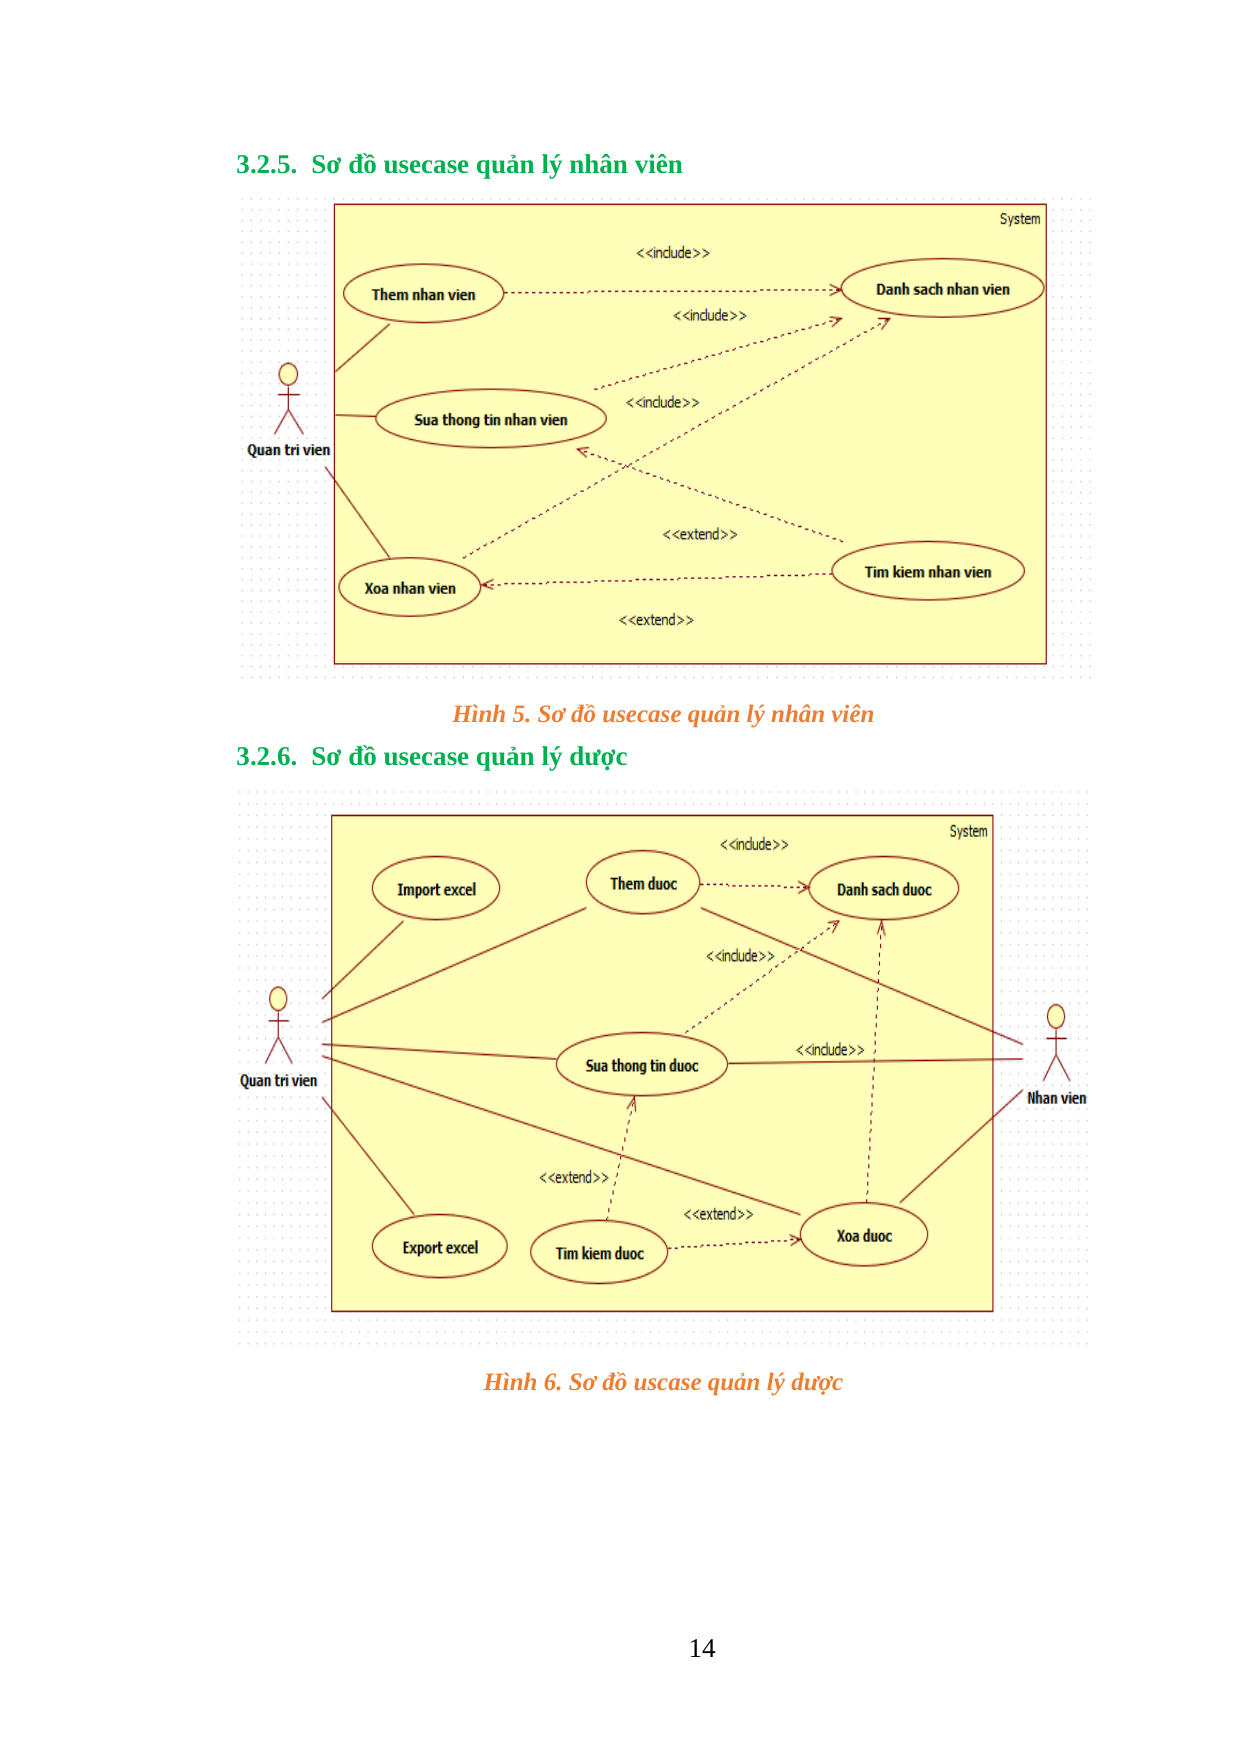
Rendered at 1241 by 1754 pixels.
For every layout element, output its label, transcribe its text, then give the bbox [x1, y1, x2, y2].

subtitle Sơ đồ usecase quản lý dược [236, 741, 1092, 772]
subtitle Sơ đồ usecase quản lý nhân viên [236, 148, 1092, 179]
picture [236, 790, 1093, 1349]
picture [236, 197, 1093, 681]
